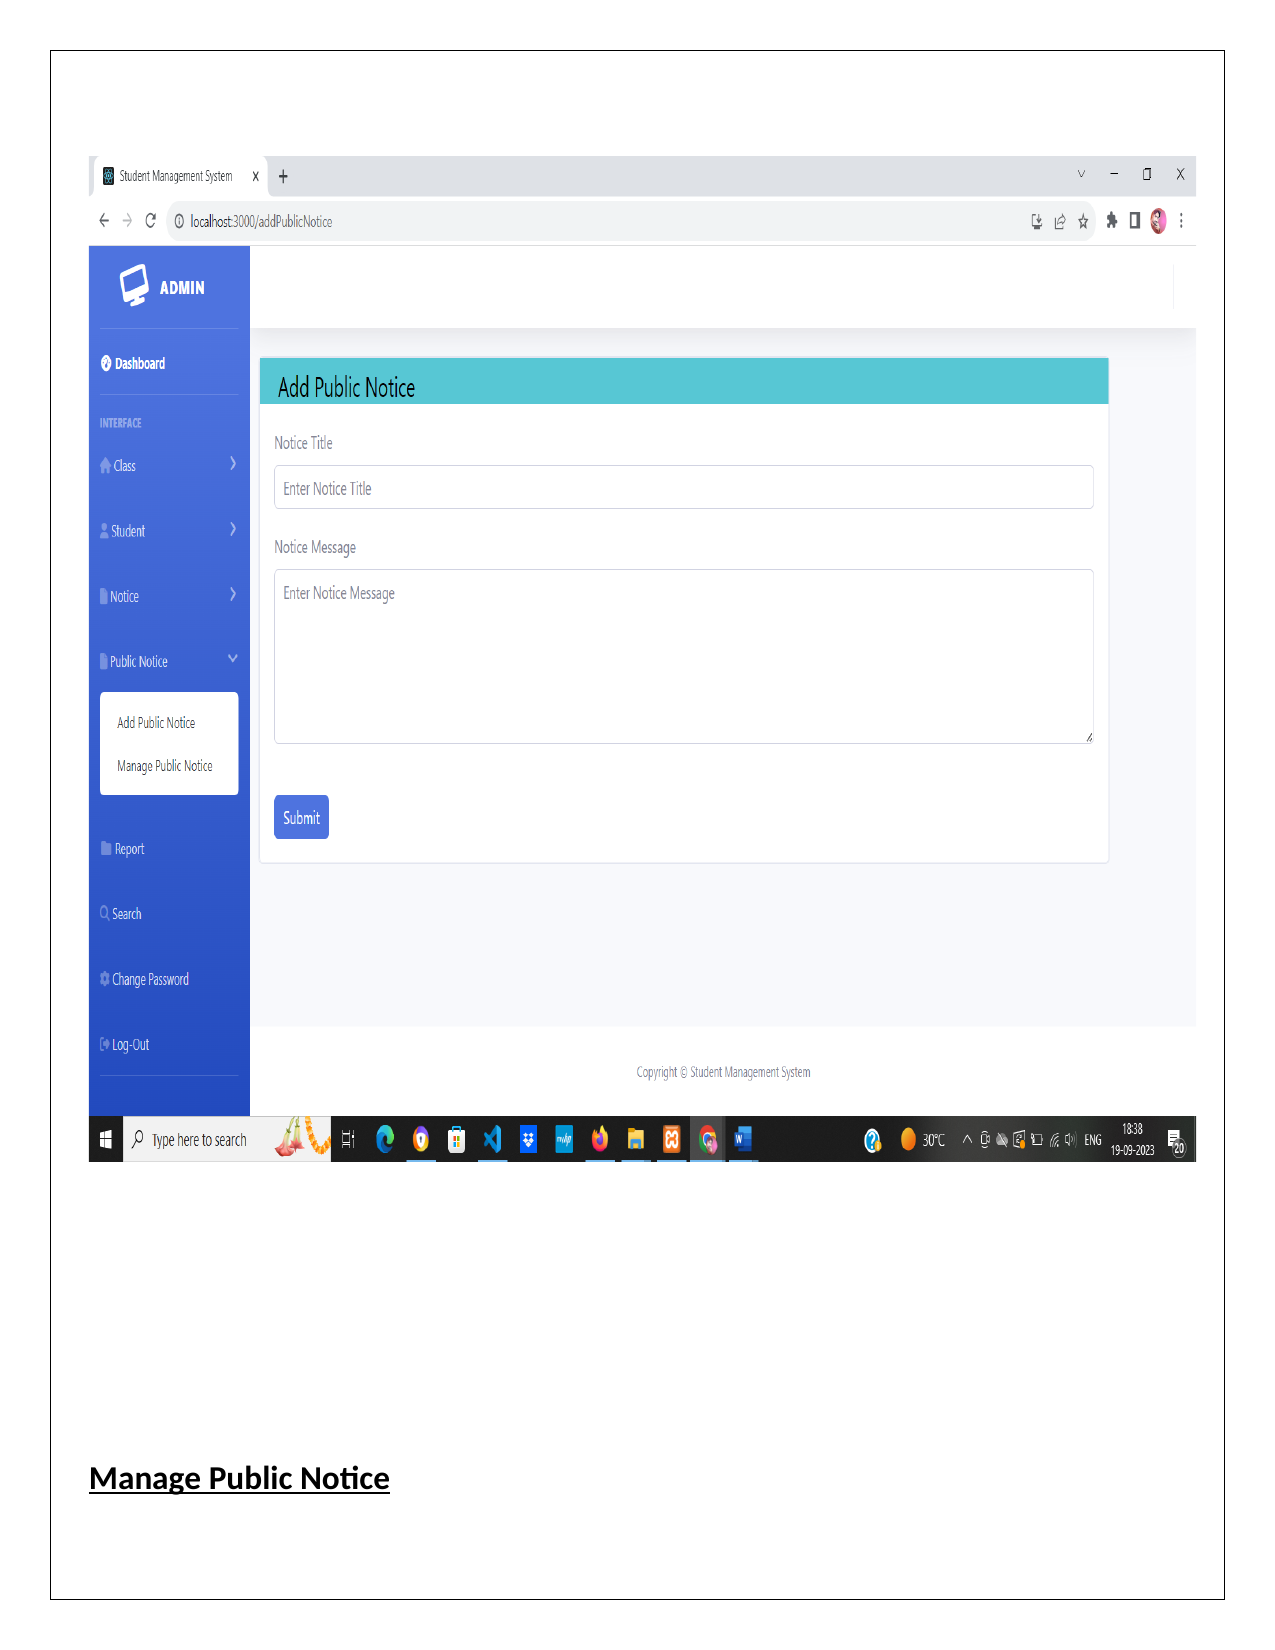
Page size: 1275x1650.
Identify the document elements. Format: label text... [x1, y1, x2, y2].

picture [88, 156, 1197, 1162]
text Manage Public Notice [89, 1457, 1196, 1498]
